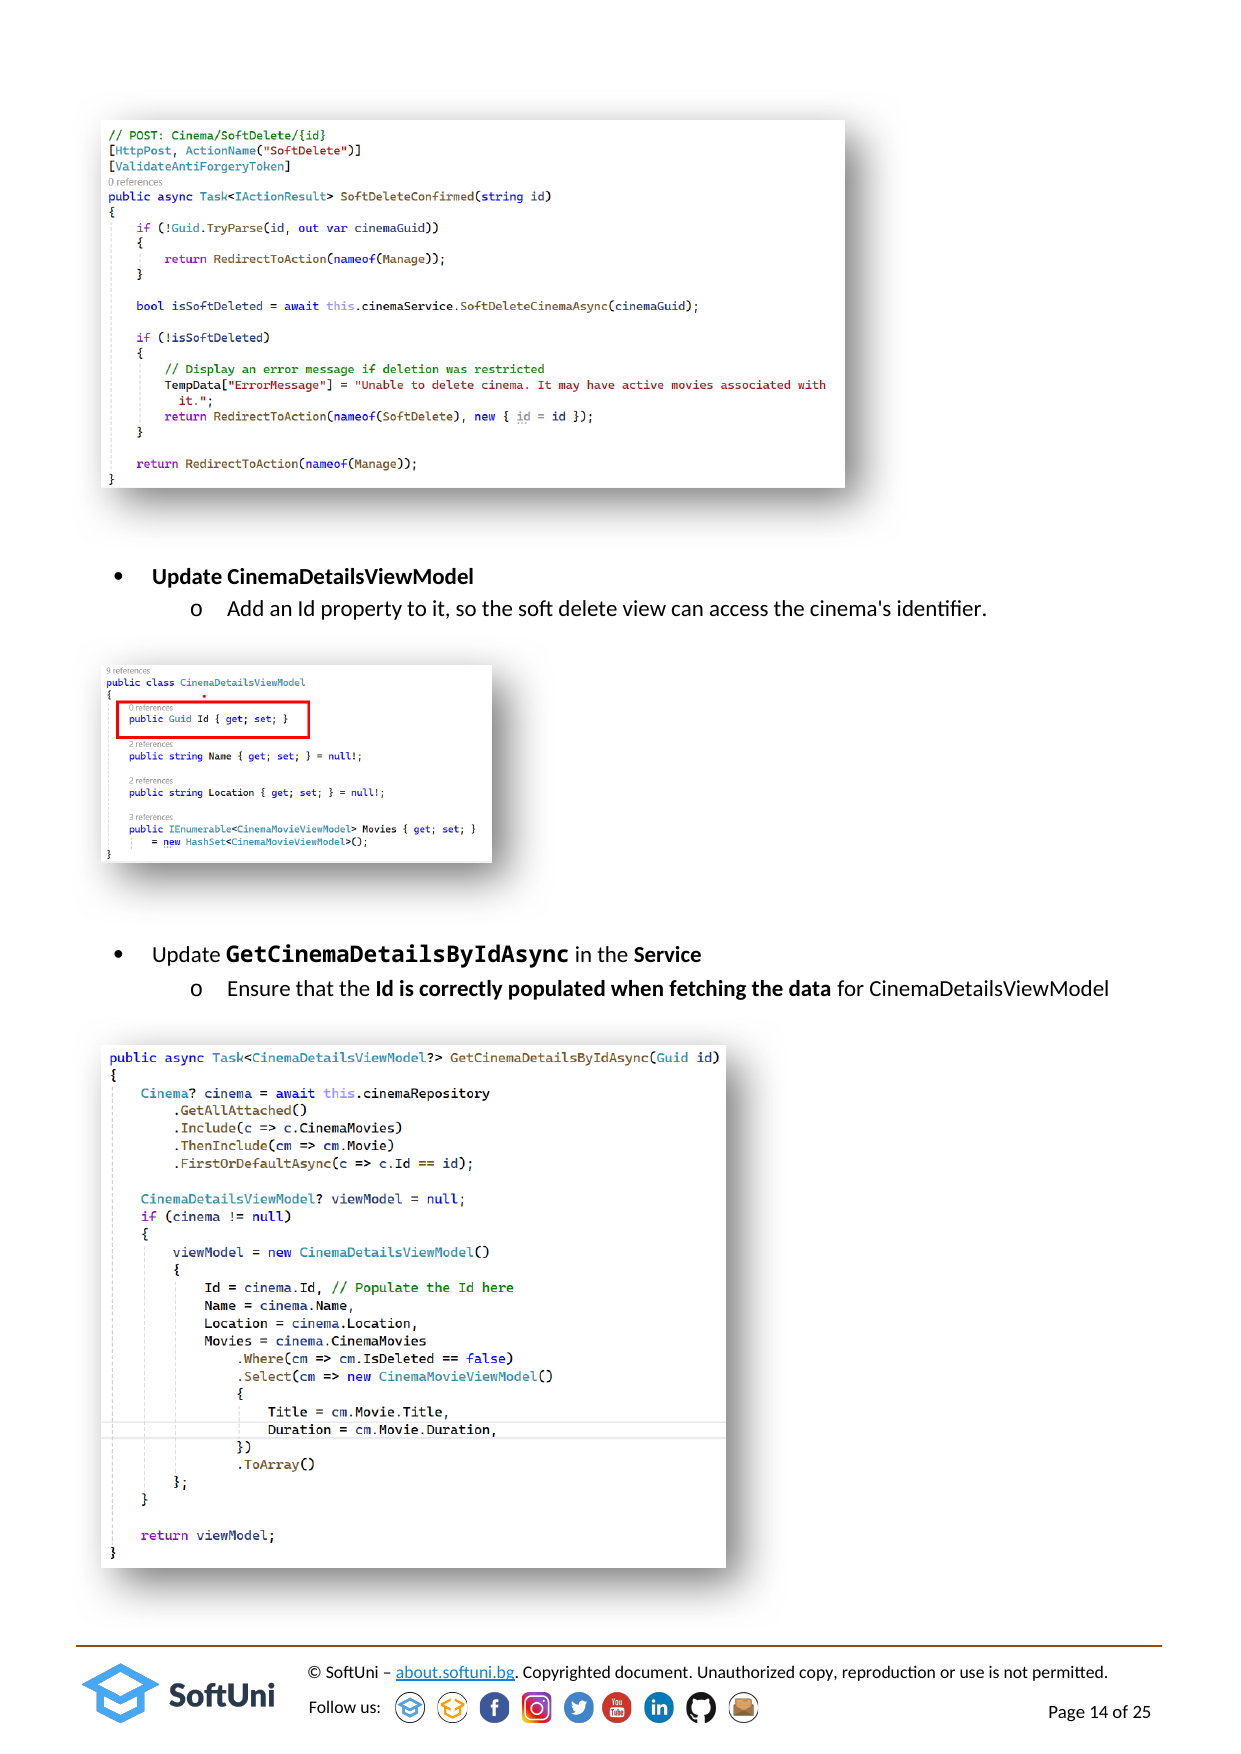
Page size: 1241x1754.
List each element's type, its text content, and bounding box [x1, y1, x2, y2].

list Ensure that the Id is correctly populated when fetching the data for CinemaDetailsViewModel [189, 974, 1163, 1003]
picture [728, 1692, 759, 1723]
picture [101, 120, 845, 488]
picture [686, 1692, 716, 1723]
picture [602, 1692, 632, 1723]
list Add an Id property to it, so the soft delete view can access the cinema's identifier. [189, 594, 1163, 623]
list Update GetCinemaDetailsByIdAsync in the Service [114, 938, 1163, 970]
picture [644, 1692, 653, 1701]
picture [644, 1714, 653, 1723]
picture [479, 1692, 510, 1723]
picture [665, 1692, 674, 1701]
picture [75, 1658, 281, 1729]
picture [564, 1692, 594, 1723]
picture [522, 1692, 552, 1723]
picture [437, 1692, 468, 1723]
list Update CinemaDetailsViewModel [114, 562, 1163, 590]
picture [658, 1705, 667, 1714]
picture [101, 665, 492, 863]
picture [395, 1692, 425, 1723]
picture [665, 1714, 674, 1723]
picture [101, 1045, 726, 1568]
